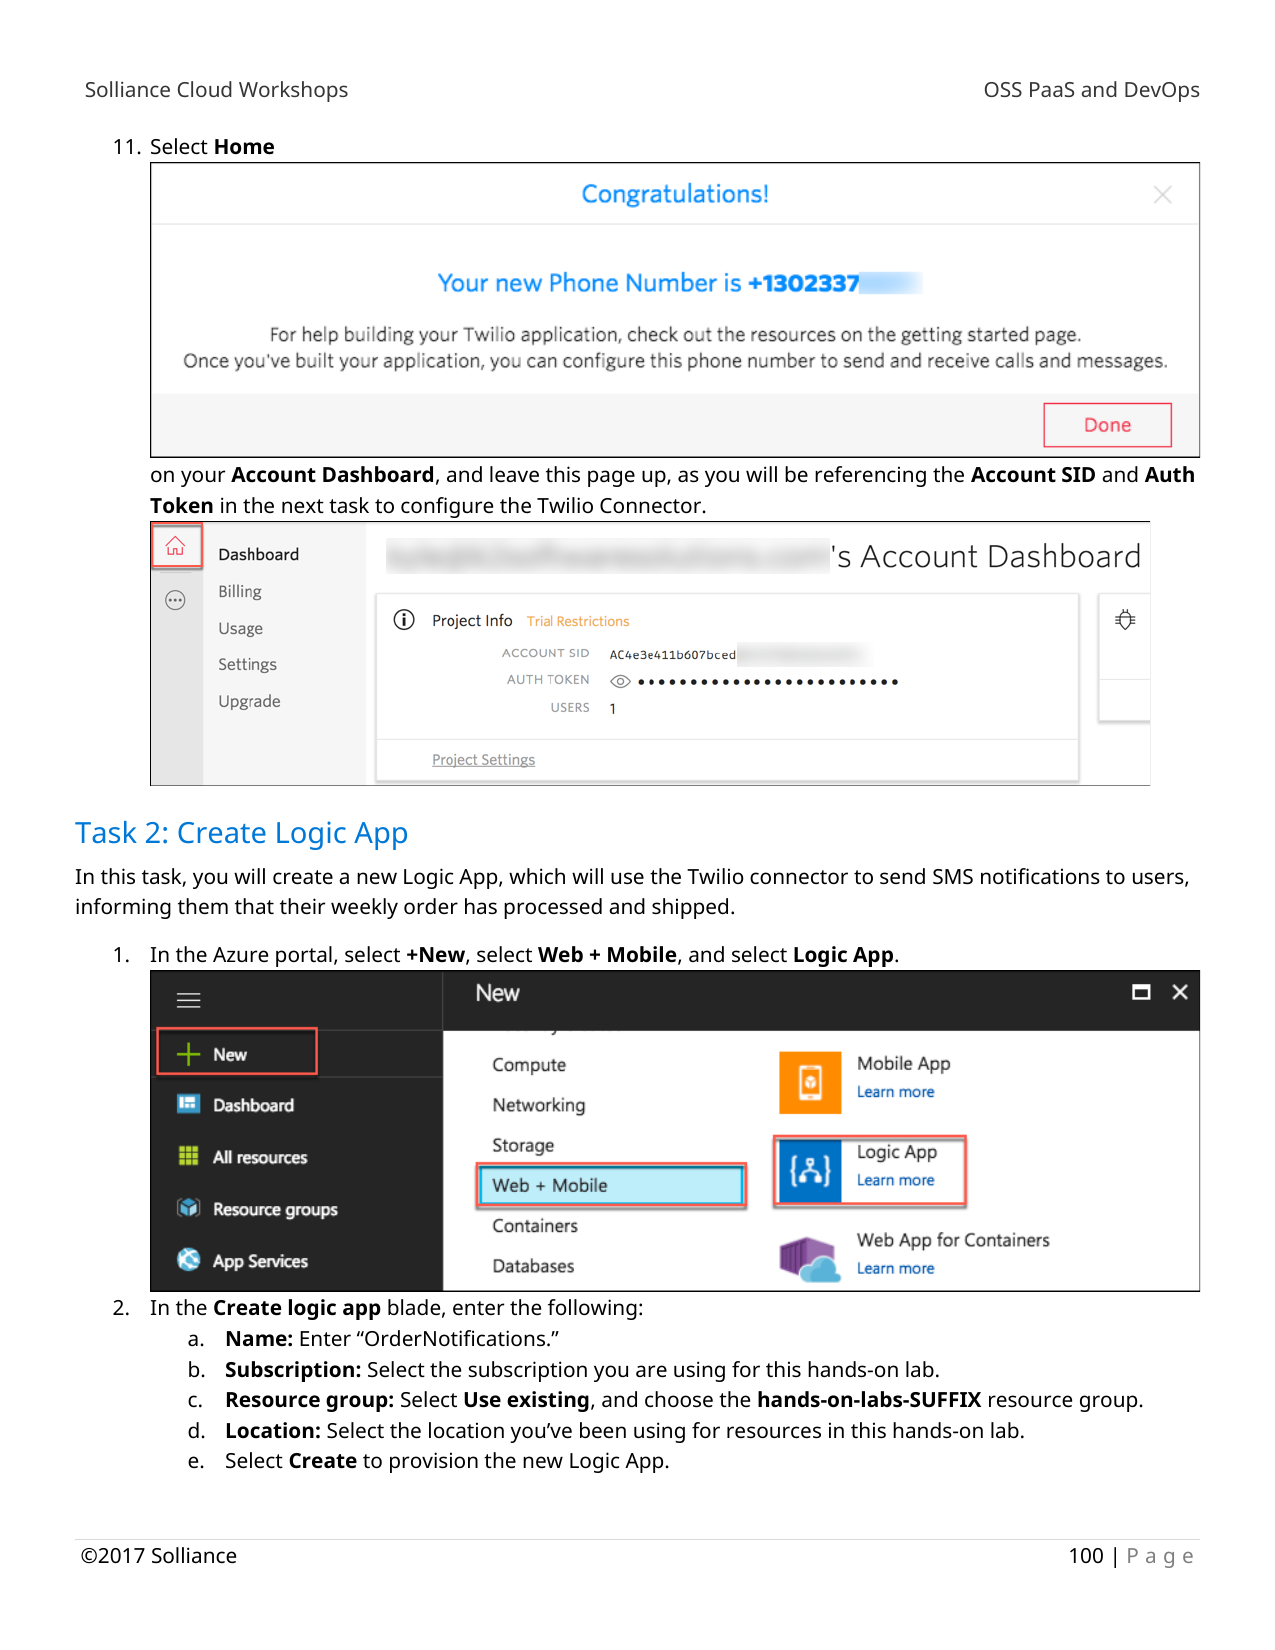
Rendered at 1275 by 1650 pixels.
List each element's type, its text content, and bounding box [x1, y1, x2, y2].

list In the Create logic app blade, enter the following: [112, 1293, 1200, 1322]
picture [150, 521, 1150, 786]
list Subscription: Select the subscription you are using for this hands-on lab. [187, 1355, 1200, 1383]
list Resource group: Select Use existing, and choose the hands-on-labs-SUFFIX resource group. [187, 1385, 1200, 1414]
picture [150, 970, 1200, 1292]
list Name: Enter “OrderNotifications.” [187, 1324, 1200, 1353]
subtitle Task 2: Create Logic App [75, 813, 1200, 852]
list Location: Select the location you’ve been using for resources in this hands-on lab. [187, 1416, 1200, 1444]
text In this task, you will create a new Logic App, which will use the Twilio connector to send SMS notifications to users, informing them that their weekly order has processed and shipped. [75, 862, 1200, 921]
picture [150, 162, 1200, 458]
list Select Create to provision the new Logic App. [187, 1447, 1200, 1475]
